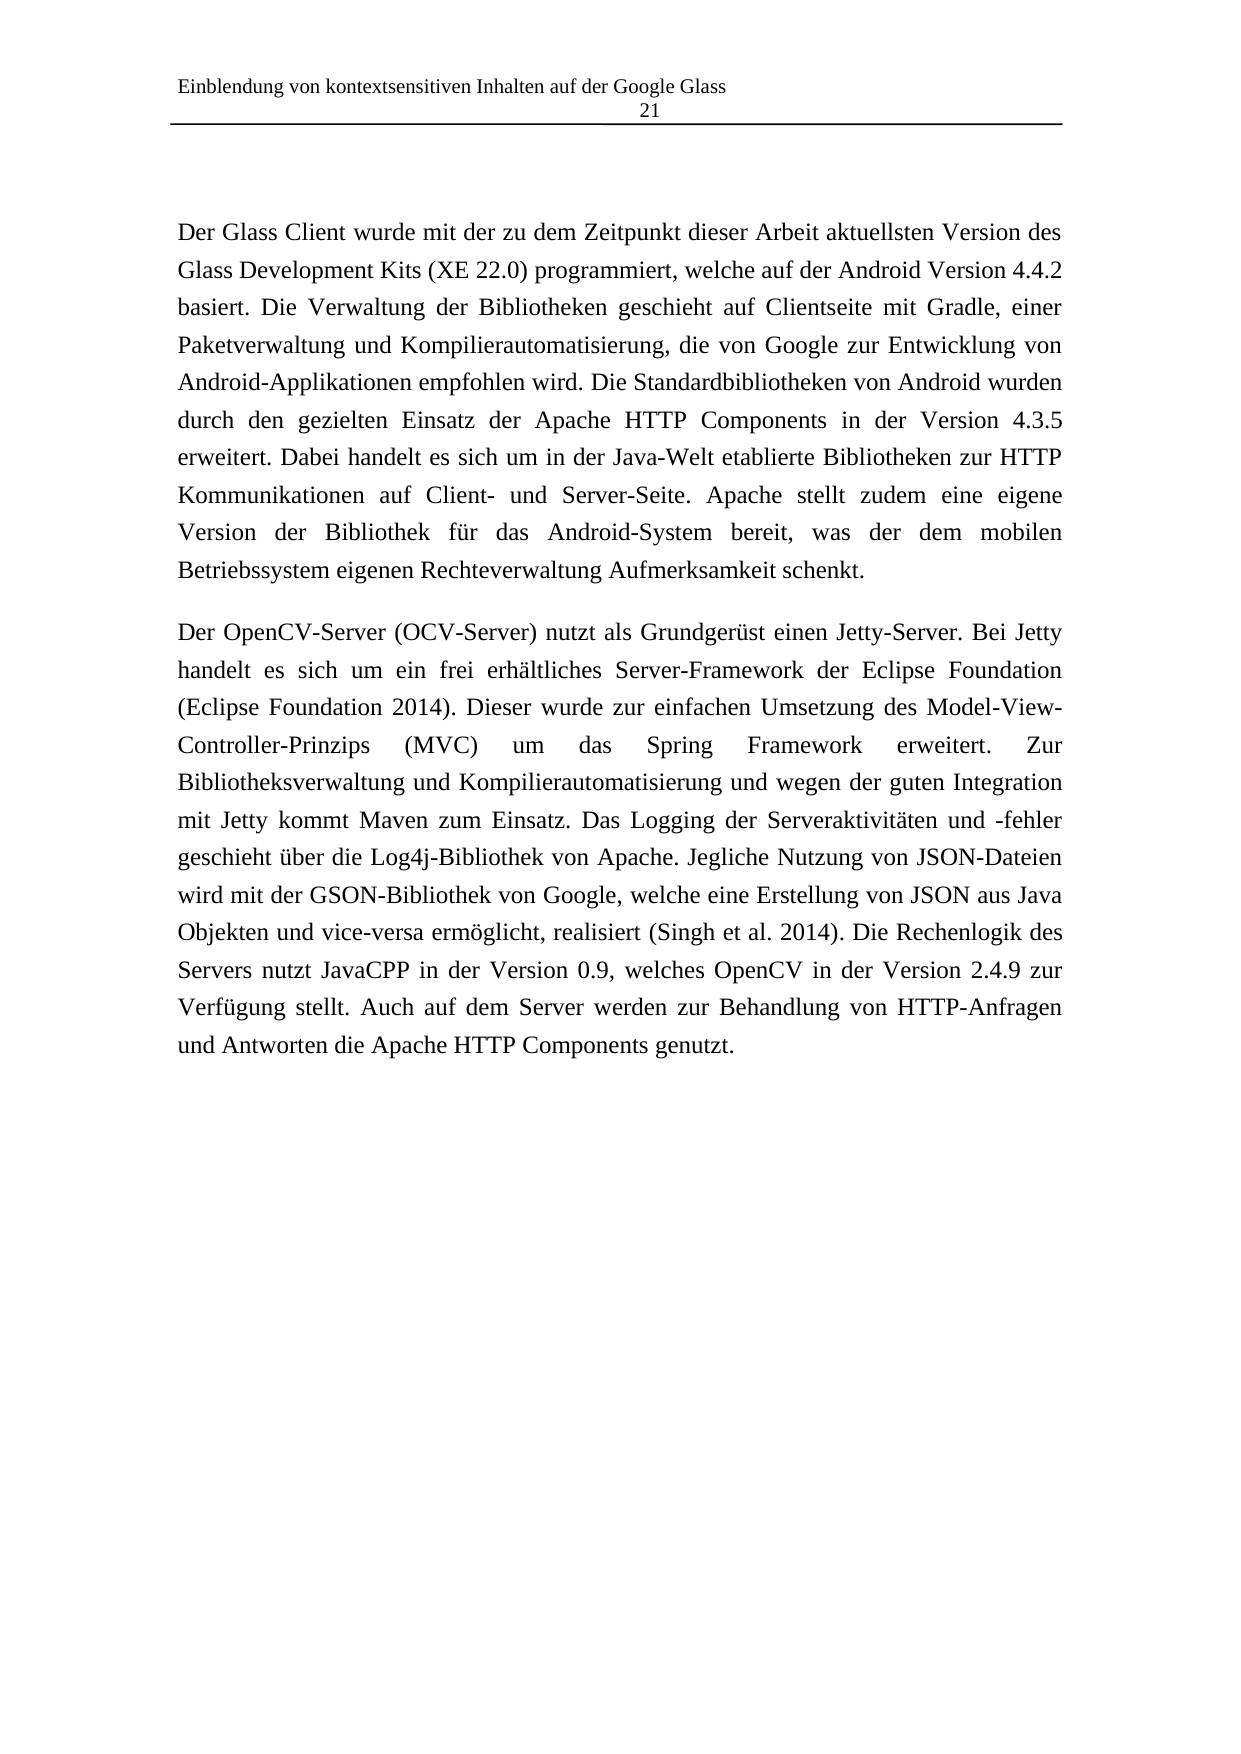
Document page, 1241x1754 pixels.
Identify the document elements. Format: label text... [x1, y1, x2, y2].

text Der OpenCV-Server (OCV-Server) nutzt als Grundgerüst einen Jetty-Server. Bei Jetty handelt es sich um ein frei erhältliches Server-Framework der Eclipse Foundation (Eclipse Foundation 2014). Dieser wurde zur einfachen Umsetzung des Model-View-Controller-Prinzips (MVC) um das Spring Framework erweitert. Zur Bibliotheksverwaltung und Kompilierautomatisierung und wegen der guten Integration mit Jetty kommt Maven zum Einsatz. Das Logging der Serveraktivitäten und -fehler geschieht über die Log4j-Bibliothek von Apache. Jegliche Nutzung von JSON-Dateien wird mit der GSON-Bibliothek von Google, welche eine Erstellung von JSON aus Java Objekten und vice-versa ermöglicht, realisiert (Singh et al. 2014). Die Rechenlogik des Servers nutzt JavaCPP in der Version 0.9, welches OpenCV in der Version 2.4.9 zur Verfügung stellt. Auch auf dem Server werden zur Behandlung von HTTP-Anfragen und Antworten die Apache HTTP Components genutzt. [177, 608, 1063, 1058]
text Der Glass Client wurde mit der zu dem Zeitpunkt dieser Arbeit aktuellsten Version des Glass Development Kits (XE 22.0) programmiert, welche auf der Android Version 4.4.2 basiert. Die Verwaltung der Bibliotheken geschieht auf Clientseite mit Gradle, einer Paketverwaltung und Kompilierautomatisierung, die von Google zur Entwicklung von Android-Applikationen empfohlen wird. Die Standardbibliotheken von Android wurden durch den gezielten Einsatz der Apache HTTP Components in der Version 4.3.5 erweitert. Dabei handelt es sich um in der Java-Welt etablierte Bibliotheken zur HTTP Kommunikationen auf Client- und Server-Seite. Apache stellt zudem eine eigene Version der Bibliothek für das Android-System bereit, was der dem mobilen Betriebssystem eigenen Rechteverwaltung Aufmerksamkeit schenkt. [177, 208, 1063, 583]
